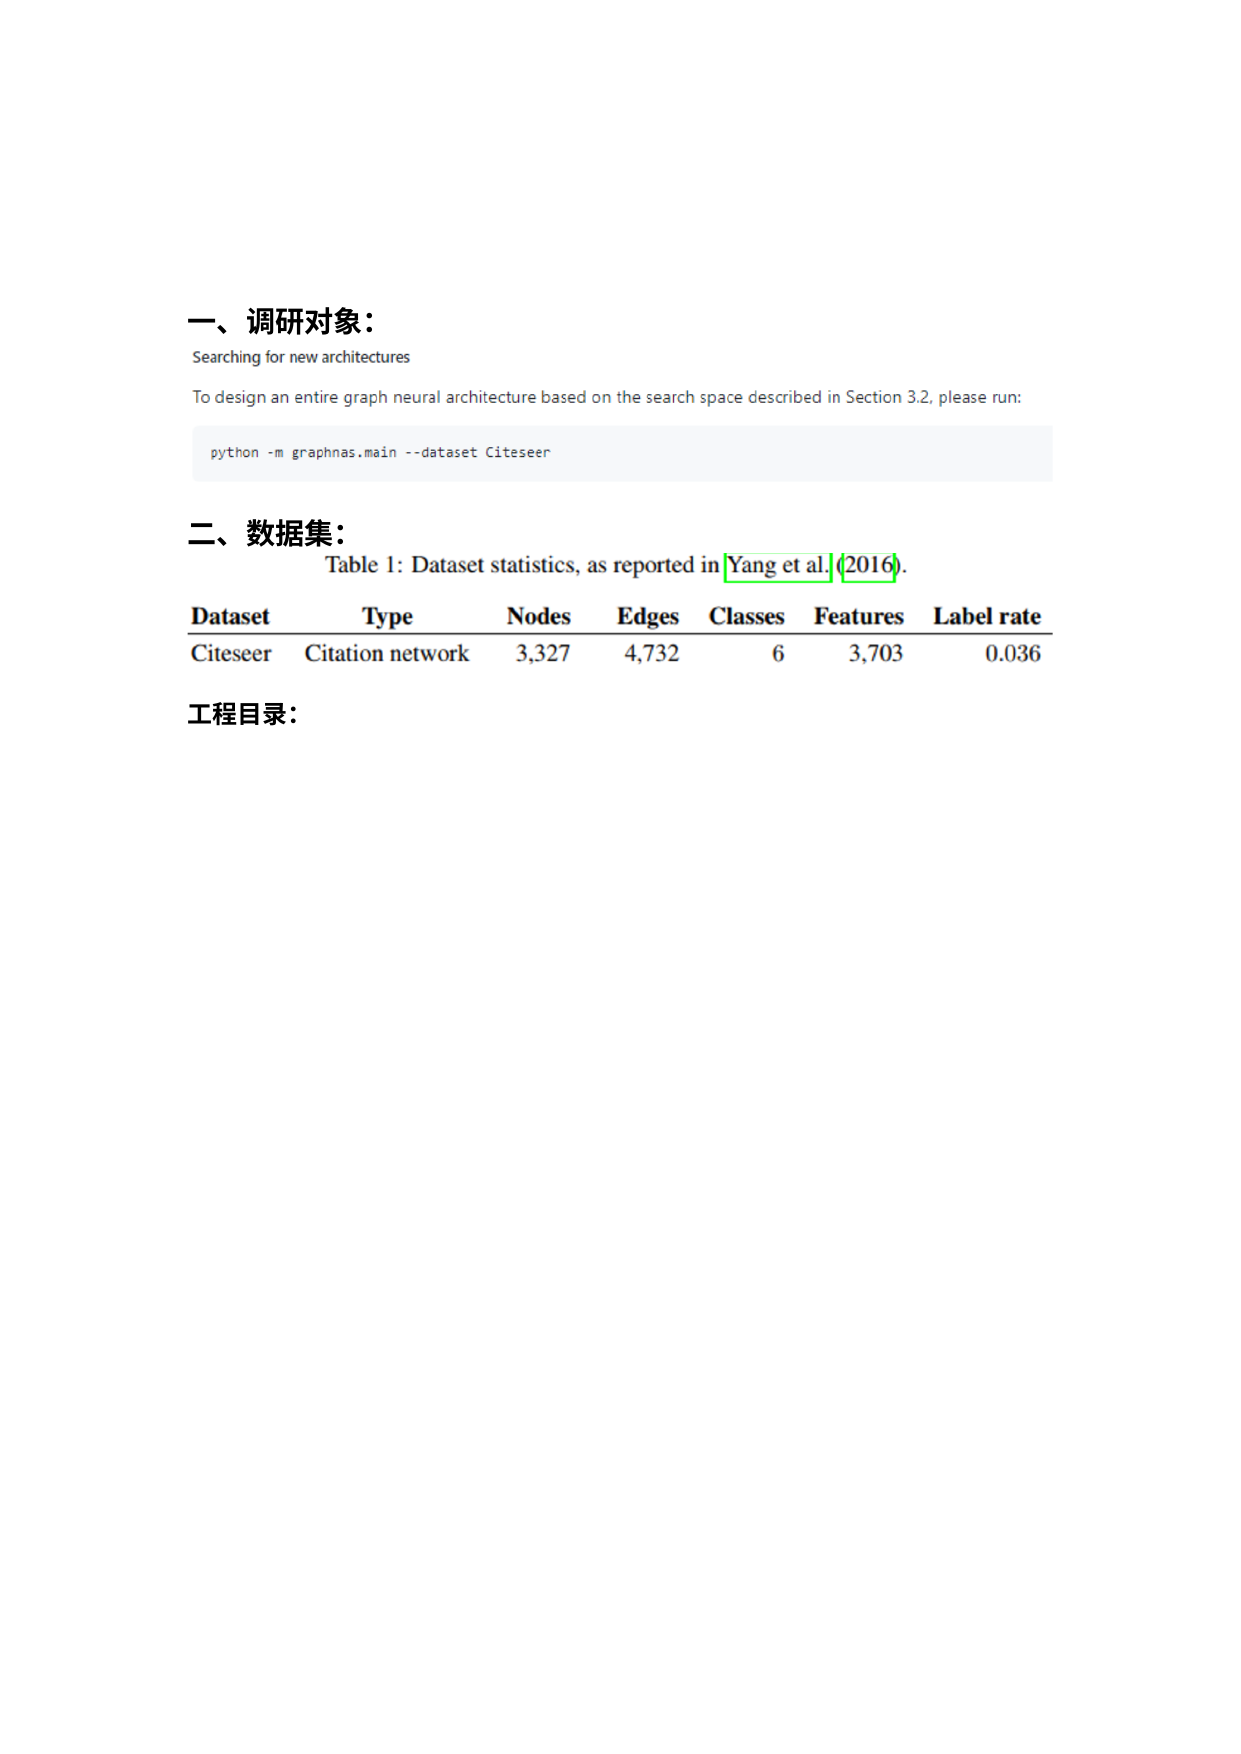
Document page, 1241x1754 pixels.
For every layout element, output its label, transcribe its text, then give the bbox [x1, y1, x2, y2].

text 一、调研对象： [187, 298, 1053, 340]
picture [187, 340, 1053, 482]
text 二、数据集： [187, 511, 1053, 553]
picture [187, 553, 1053, 665]
text 工程目录： [187, 695, 1053, 731]
